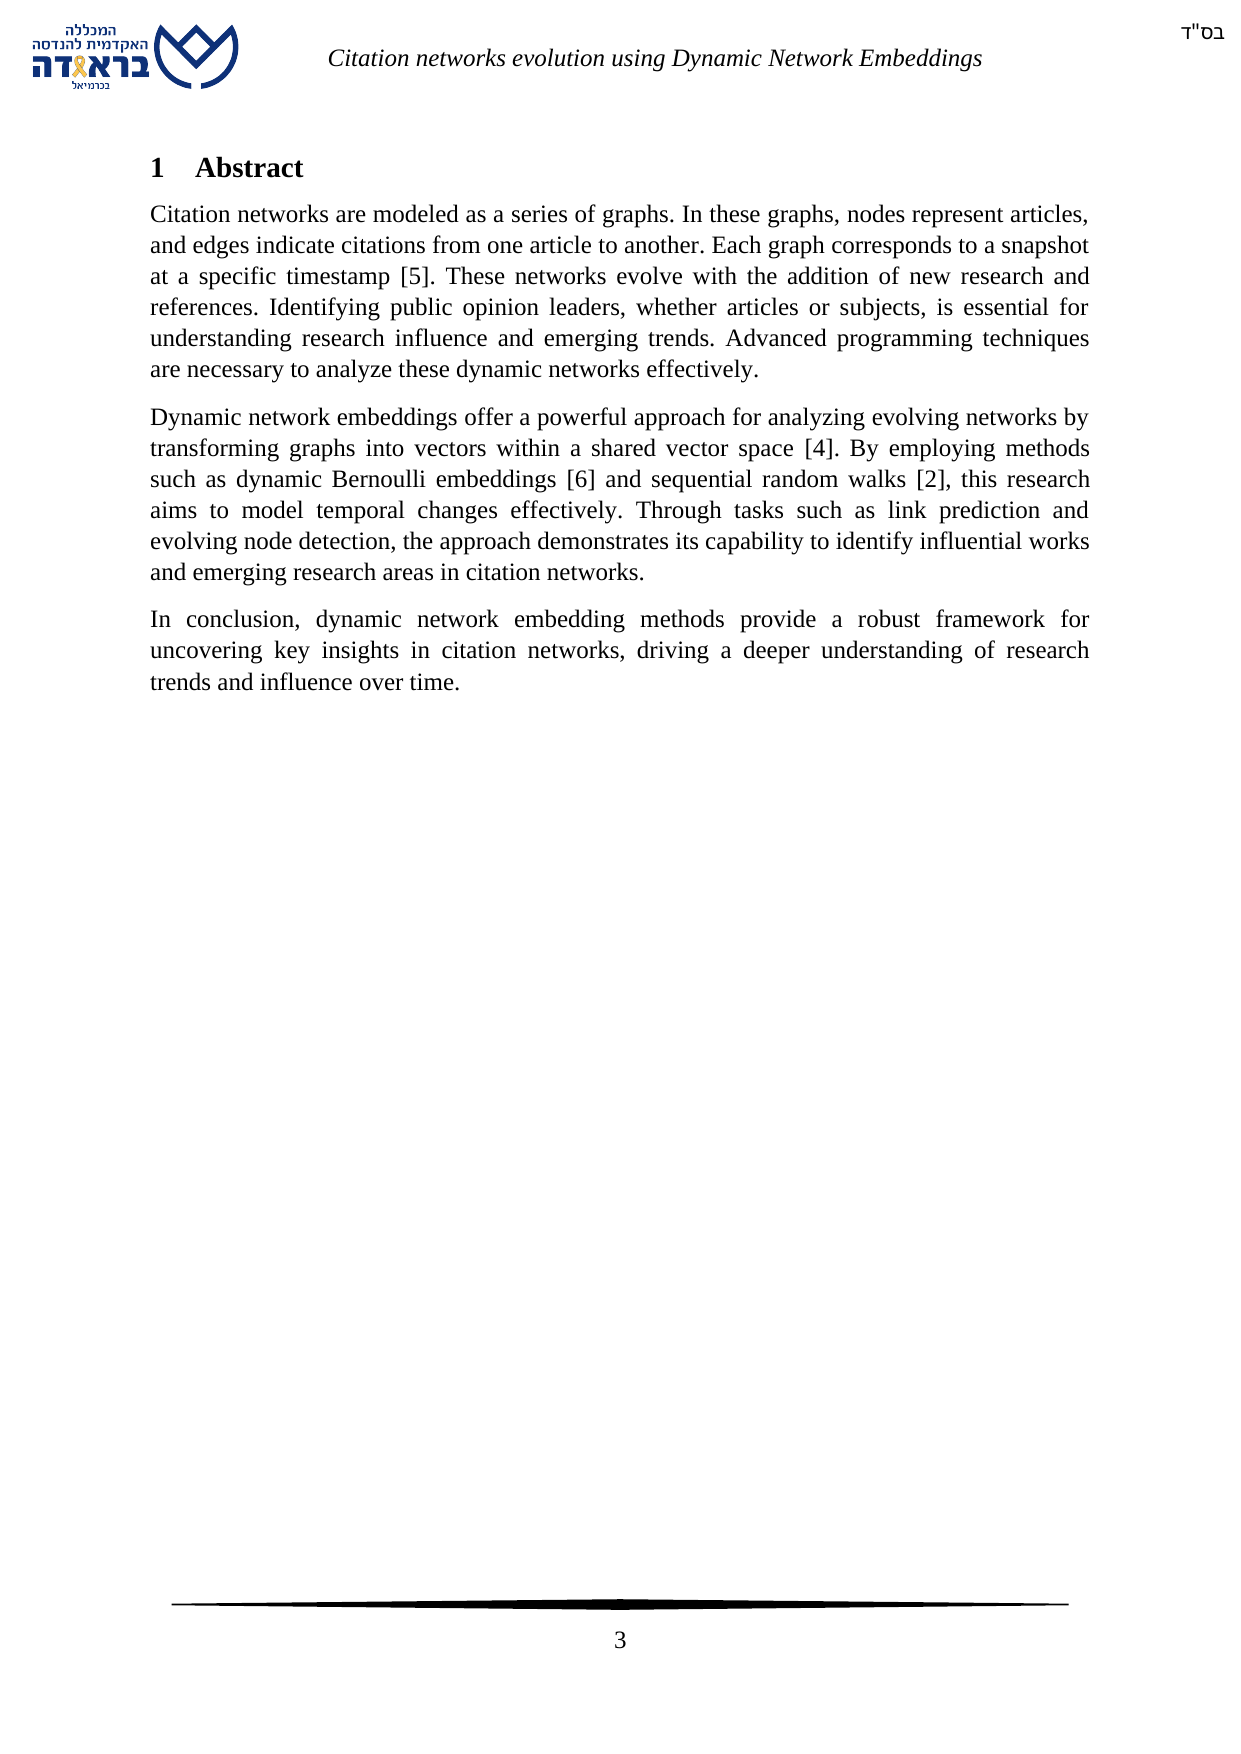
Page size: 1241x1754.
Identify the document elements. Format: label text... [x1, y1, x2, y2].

picture [22, 18, 248, 93]
text Citation networks are modeled as a series of graphs. In these graphs, nodes represent articles, and edges indicate citations from one article to another. Each graph corresponds to a snapshot at a specific timestamp [5]. These networks evolve with the addition of new research and references. Identifying public opinion leaders, whether articles or subjects, is essential for understanding research influence and emerging trends. Advanced programming techniques are necessary to analyze these dynamic networks effectively. [150, 199, 1090, 383]
subtitle Abstract [150, 150, 1090, 183]
text In conclusion, dynamic network embedding methods provide a robust framework for uncovering key insights in citation networks, driving a deeper understanding of research trends and influence over time. [150, 604, 1090, 695]
text Dynamic network embeddings offer a powerful approach for analyzing evolving networks by transforming graphs into vectors within a shared vector space [4]. By employing methods such as dynamic Bernoulli embeddings [6] and sequential random walks [2], this research aims to model temporal changes effectively. Through tasks such as link prediction and evolving node detection, the approach demonstrates its capability to identify influential works and emerging research areas in citation networks. [150, 402, 1090, 586]
